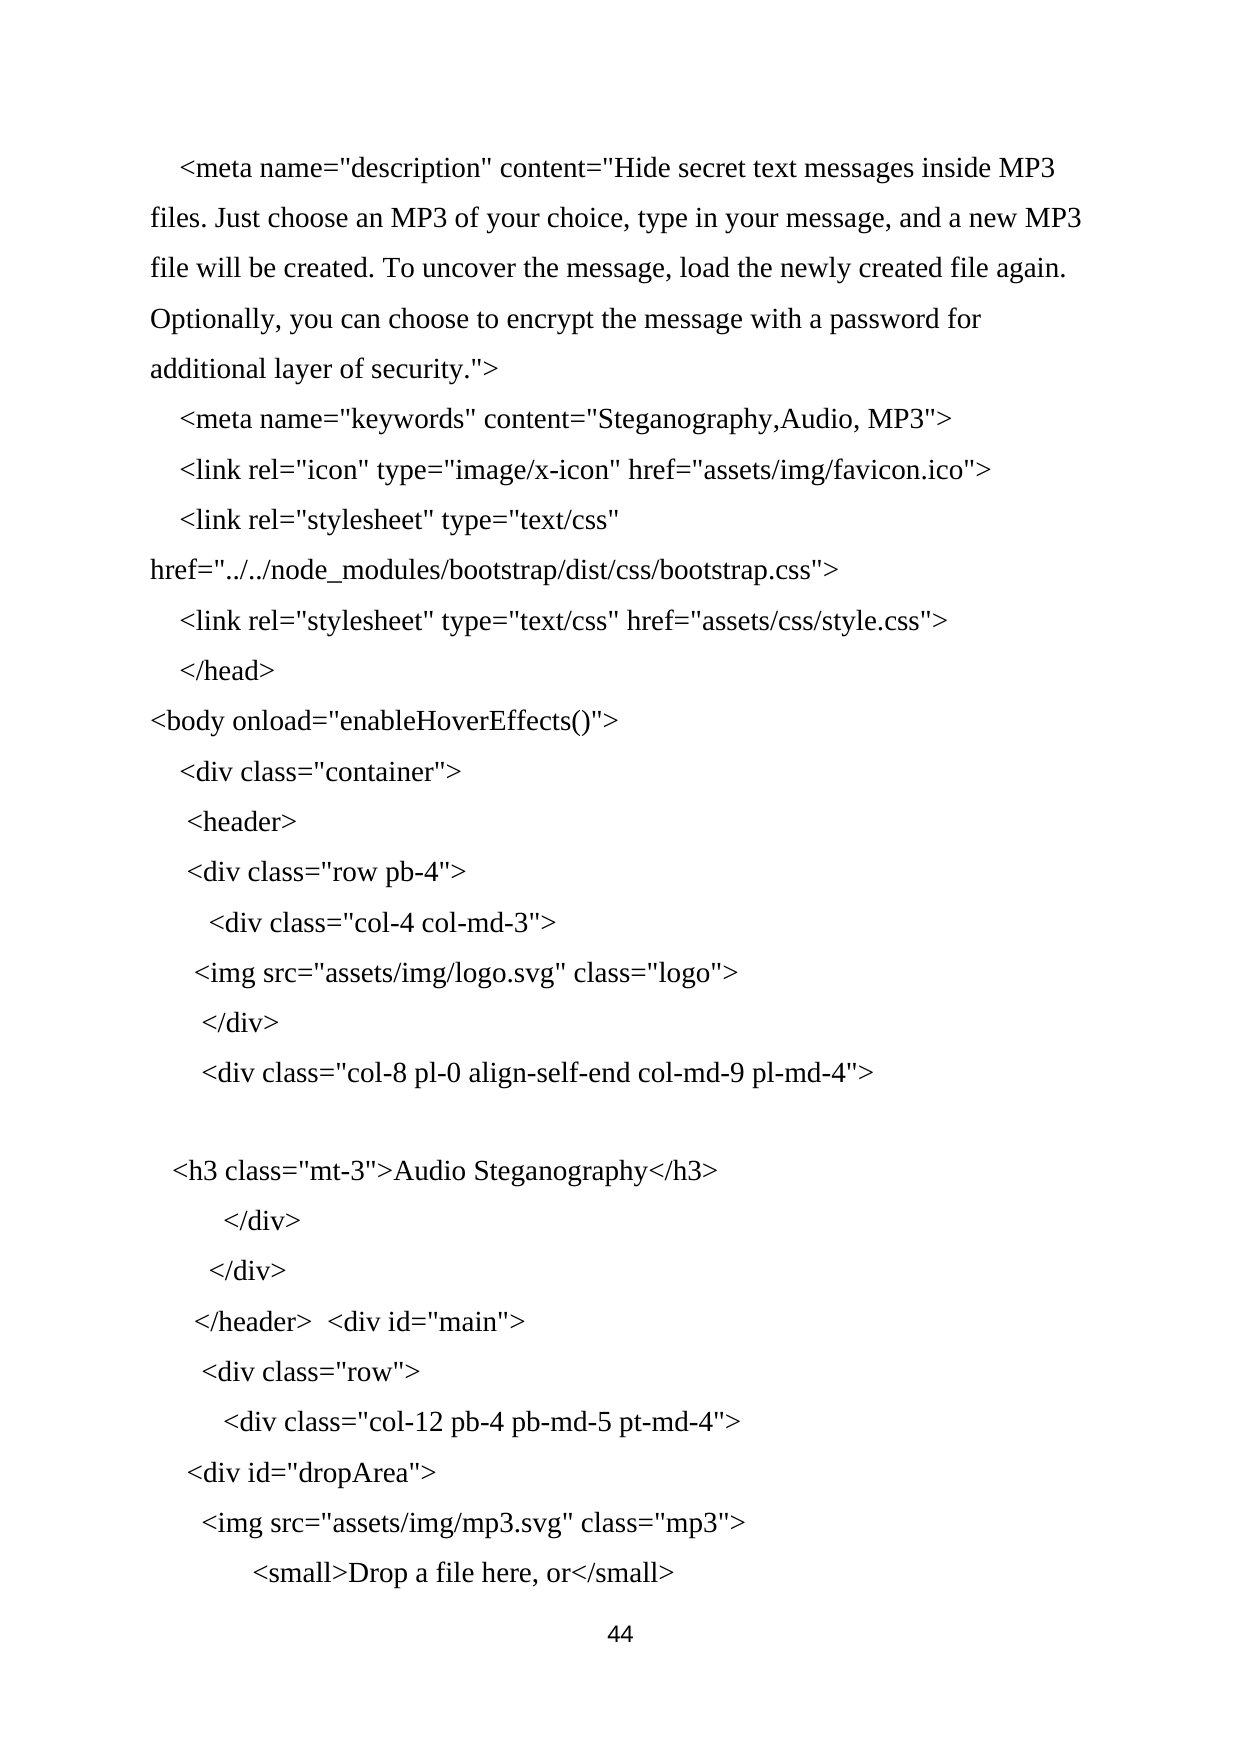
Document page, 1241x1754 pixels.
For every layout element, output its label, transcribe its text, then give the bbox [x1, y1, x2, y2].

text </div> [150, 1203, 1090, 1237]
text </header> <div id="main"> [150, 1304, 1090, 1337]
text <div class="col-8 pl-0 align-self-end col-md-9 pl-md-4"> [150, 1056, 1090, 1089]
text <div class="container"> [150, 754, 1090, 787]
text <div class="row"> [150, 1354, 1090, 1388]
text <img src="assets/img/logo.svg" class="logo"> [150, 955, 1090, 988]
text <meta name="keywords" content="Steganography,Audio, MP3"> [150, 402, 1090, 435]
text <div class="col-4 col-md-3"> [150, 905, 1090, 938]
text </div> [150, 1253, 1090, 1287]
text <header> [150, 804, 1090, 838]
text </head> [150, 653, 1090, 687]
text <link rel="stylesheet" type="text/css" href="../../node_modules/bootstrap/dist/css/bootstrap.css"> [150, 502, 1090, 586]
text </div> [150, 1005, 1090, 1039]
text <body onload="enableHoverEffects()"> [150, 703, 1090, 737]
text <link rel="icon" type="image/x-icon" href="assets/img/favicon.ico"> [150, 452, 1090, 485]
text <link rel="stylesheet" type="text/css" href="assets/css/style.css"> [150, 603, 1090, 636]
text <div class="row pb-4"> [150, 854, 1090, 888]
text <meta name="description" content="Hide secret text messages inside MP3 files. Just choose an MP3 of your choice, type in your message, and a new MP3 file will be created. To uncover the message, load the newly created file again. Optionally, you can choose to encrypt the message with a password for additional layer of security."> [150, 150, 1090, 385]
text <div id="dropArea"> [150, 1455, 1090, 1488]
text <small>Drop a file here, or</small> [150, 1555, 1090, 1589]
text <h3 class="mt-3">Audio Steganography</h3> [150, 1153, 1090, 1186]
text <div class="col-12 pb-4 pb-md-5 pt-md-4"> [150, 1404, 1090, 1438]
text <img src="assets/img/mp3.svg" class="mp3"> [150, 1505, 1090, 1538]
